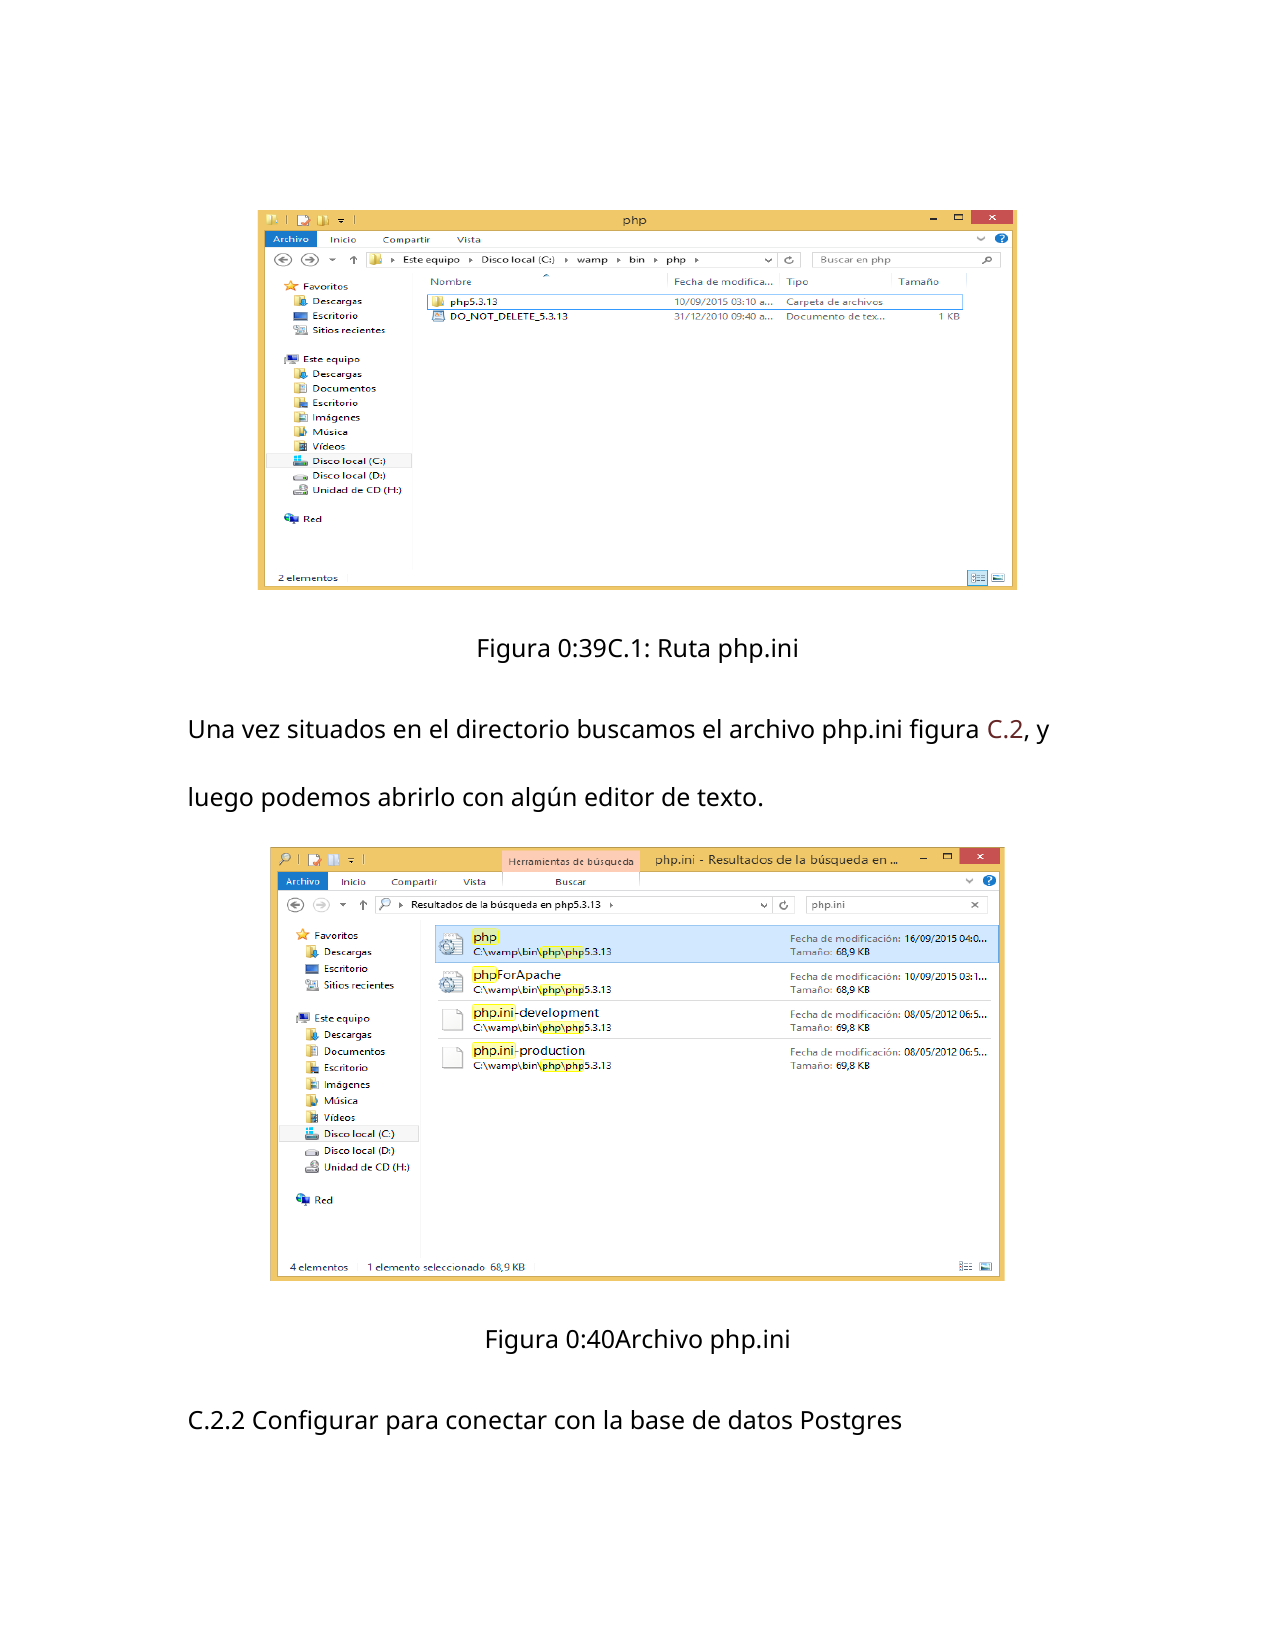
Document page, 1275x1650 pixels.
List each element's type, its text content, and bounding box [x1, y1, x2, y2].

text Una vez situados en el directorio buscamos el archivo php.ini figura C.2, y luego podemos abrirlo con algún editor de texto. [187, 712, 1087, 814]
text C.2.2 Configurar para conectar con la base de datos Postgres [187, 1402, 1087, 1437]
